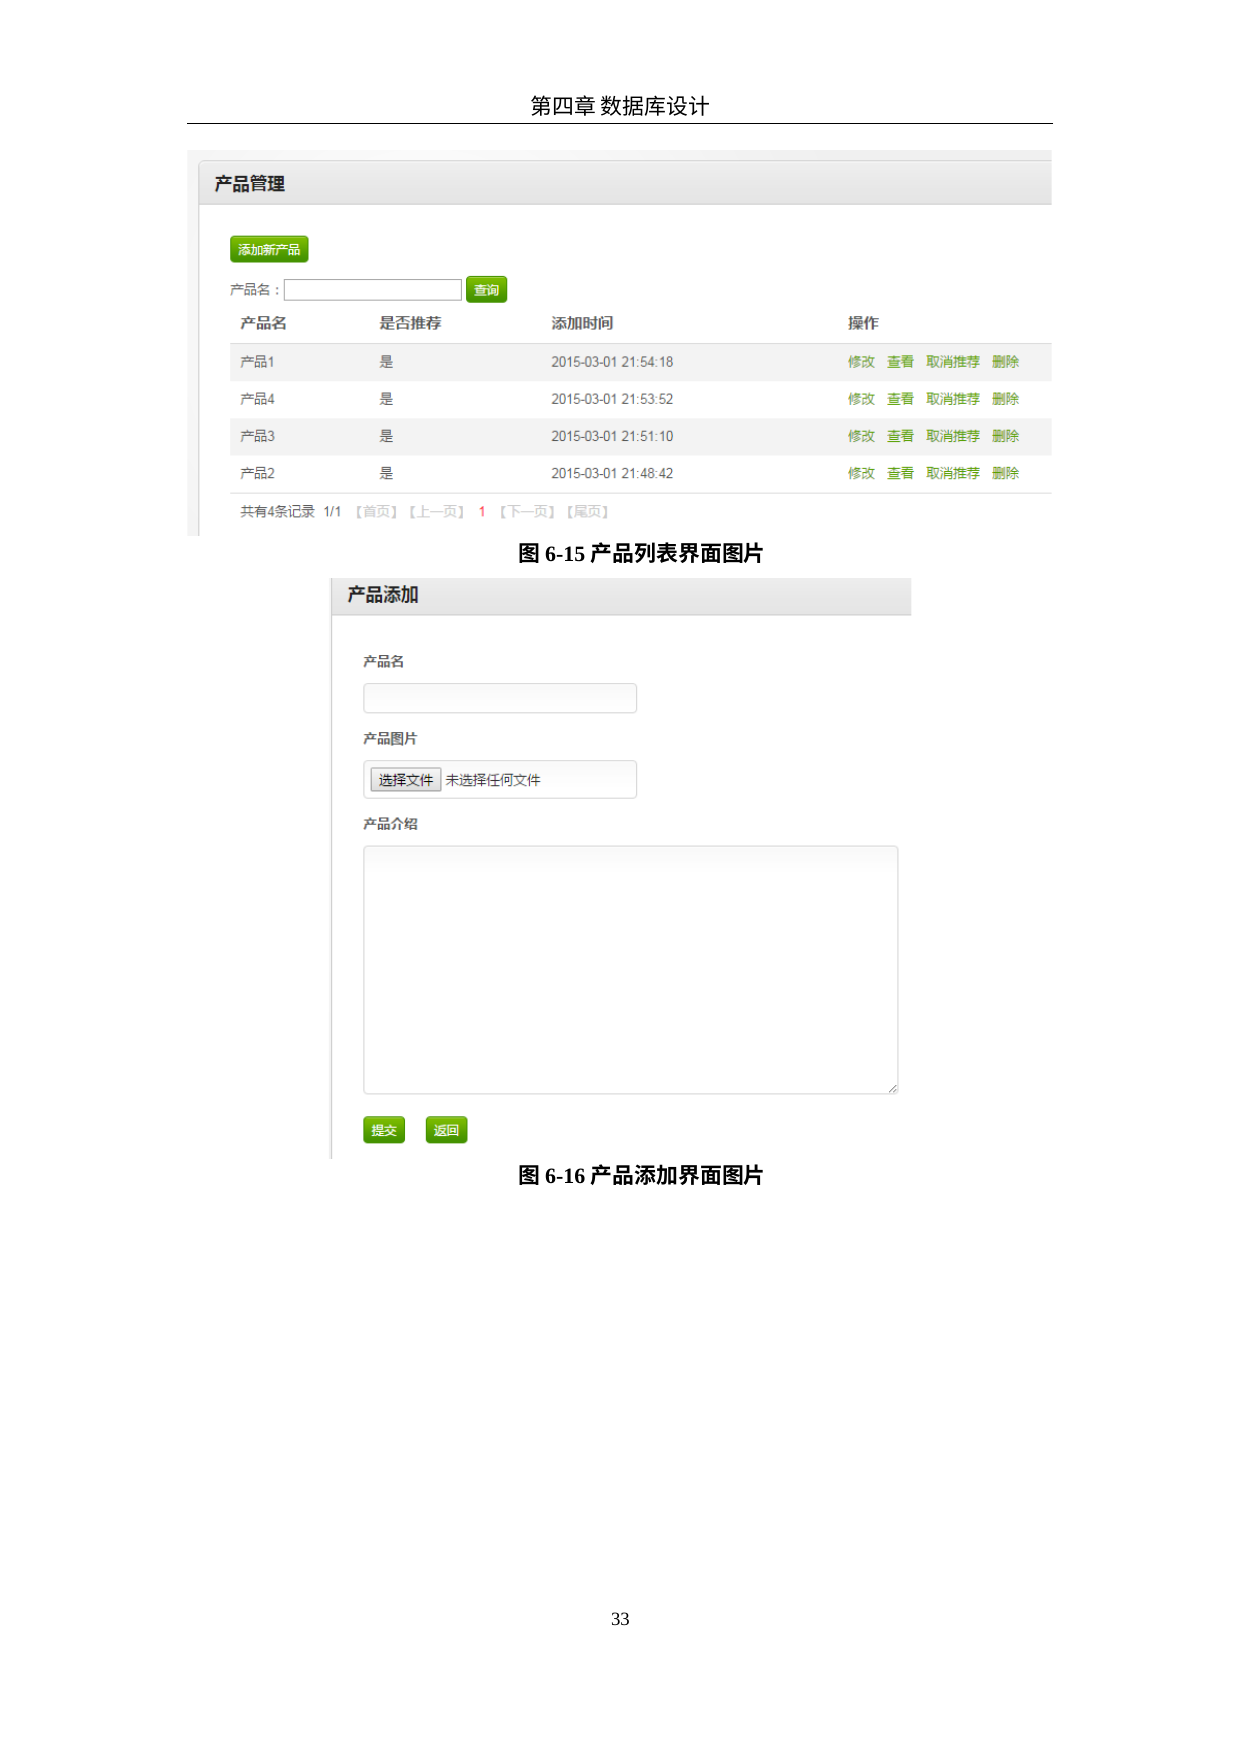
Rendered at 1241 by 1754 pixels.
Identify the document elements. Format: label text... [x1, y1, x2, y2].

picture [328, 578, 912, 1159]
picture [187, 150, 1052, 536]
text 图6-16 产品添加界面图片 [187, 1158, 1053, 1190]
text 图6-15 产品列表界面图片 [187, 536, 1053, 568]
